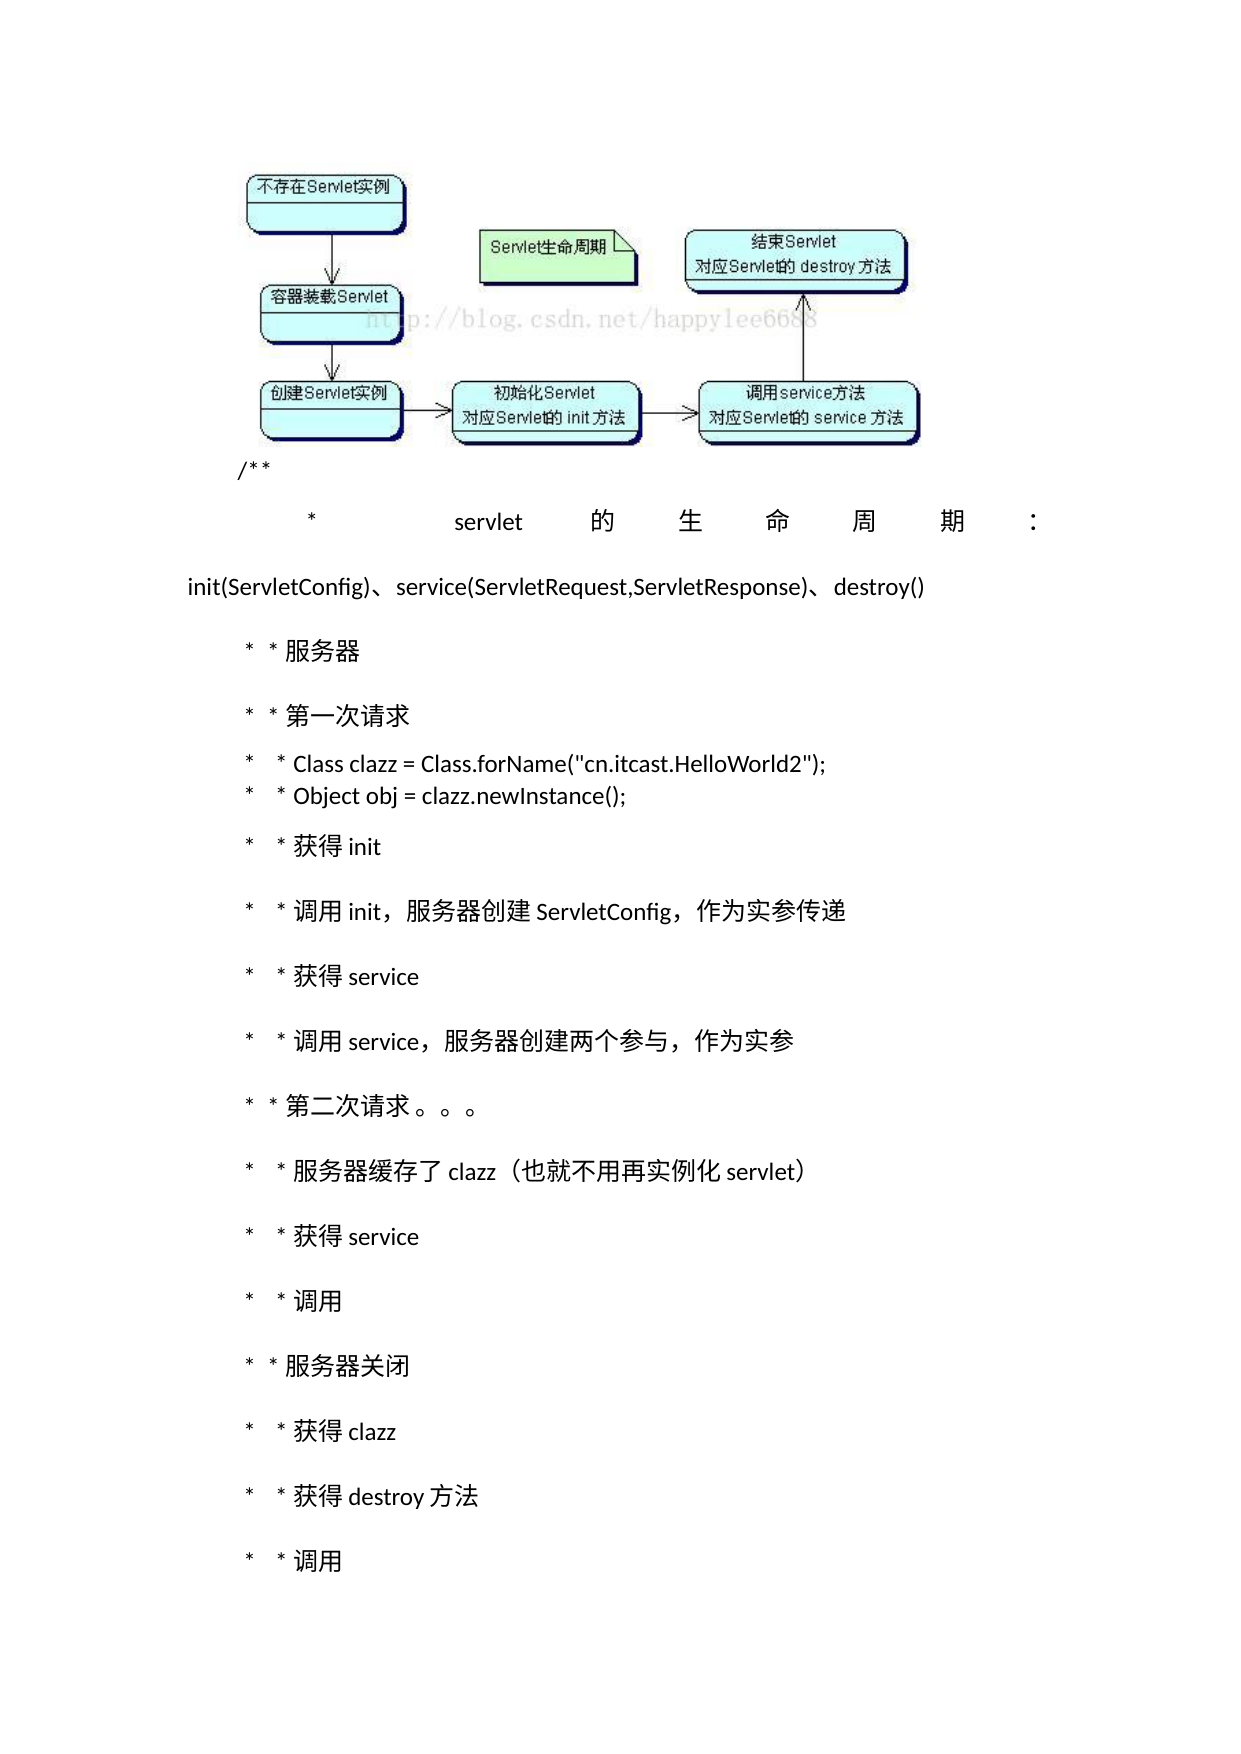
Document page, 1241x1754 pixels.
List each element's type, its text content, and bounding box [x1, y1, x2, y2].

text * * 服务器缓存了clazz（也就不用再实例化servlet） [187, 1137, 1053, 1202]
picture [237, 162, 922, 447]
text * * 服务器关闭 [187, 1332, 1053, 1397]
text * * Class clazz = Class.forName("cn.itcast.HelloWorld2"); [187, 747, 1053, 779]
text * * Object obj = clazz.newInstance(); [187, 779, 1053, 812]
text /** [187, 454, 1053, 487]
text * * 调用 [187, 1267, 1053, 1332]
text * * 服务器 [187, 617, 1053, 682]
text * * 调用init，服务器创建ServletConfig，作为实参传递 [187, 877, 1053, 942]
text * * 获得clazz [187, 1397, 1053, 1462]
text * * 获得destroy方法 [187, 1462, 1053, 1527]
text * servlet的生命周期：init(ServletConfig)、service(ServletRequest,ServletResponse)、destroy() [187, 487, 1053, 617]
text * * 第二次请求 。。。 [187, 1072, 1053, 1137]
text * * 获得service [187, 942, 1053, 1007]
text * * 调用 [187, 1527, 1053, 1592]
text * * 调用service，服务器创建两个参与，作为实参 [187, 1007, 1053, 1072]
text * * 第一次请求 [187, 682, 1053, 747]
text * * 获得init [187, 812, 1053, 877]
text * * 获得service [187, 1202, 1053, 1267]
